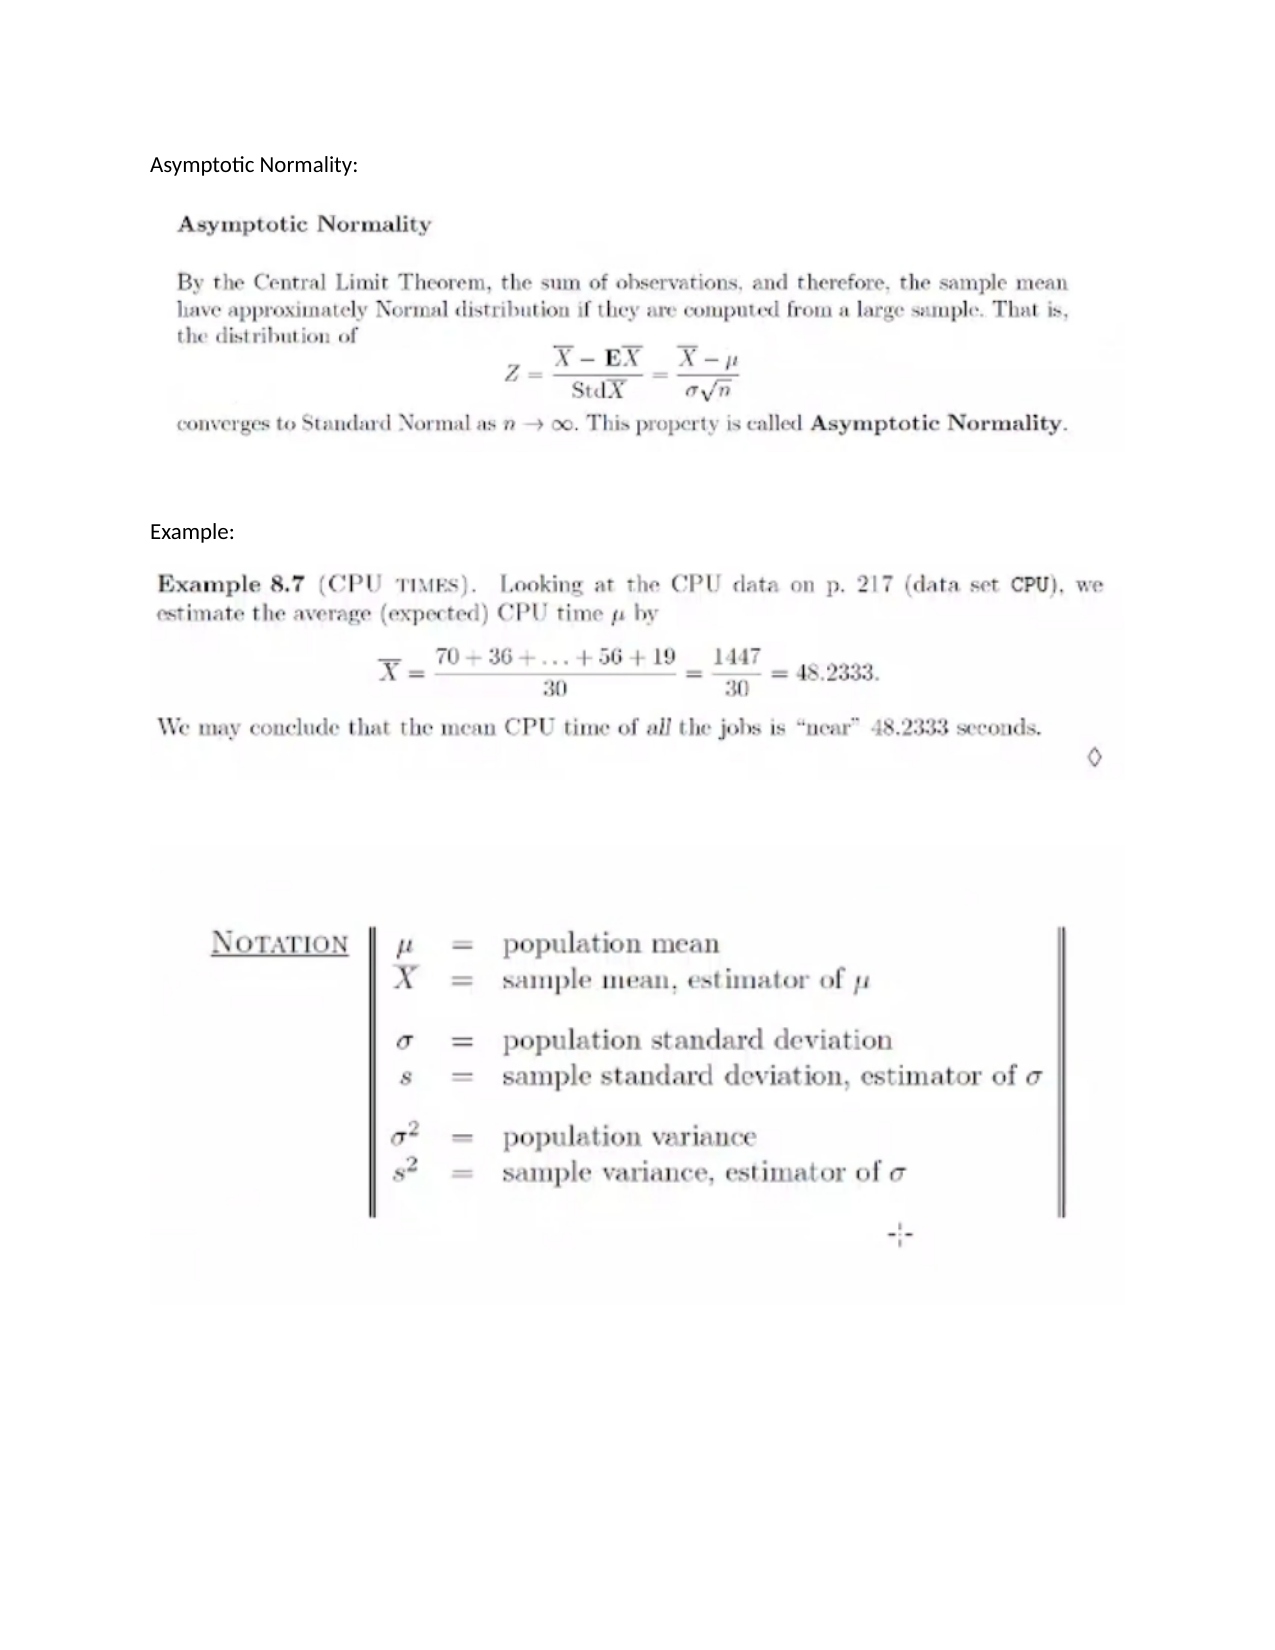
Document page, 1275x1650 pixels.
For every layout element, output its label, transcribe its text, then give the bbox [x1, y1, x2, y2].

picture [150, 845, 1125, 1305]
text Example: [150, 517, 1125, 545]
picture [150, 564, 1125, 780]
picture [150, 196, 1125, 452]
text Asymptotic Normality: [150, 150, 1125, 178]
